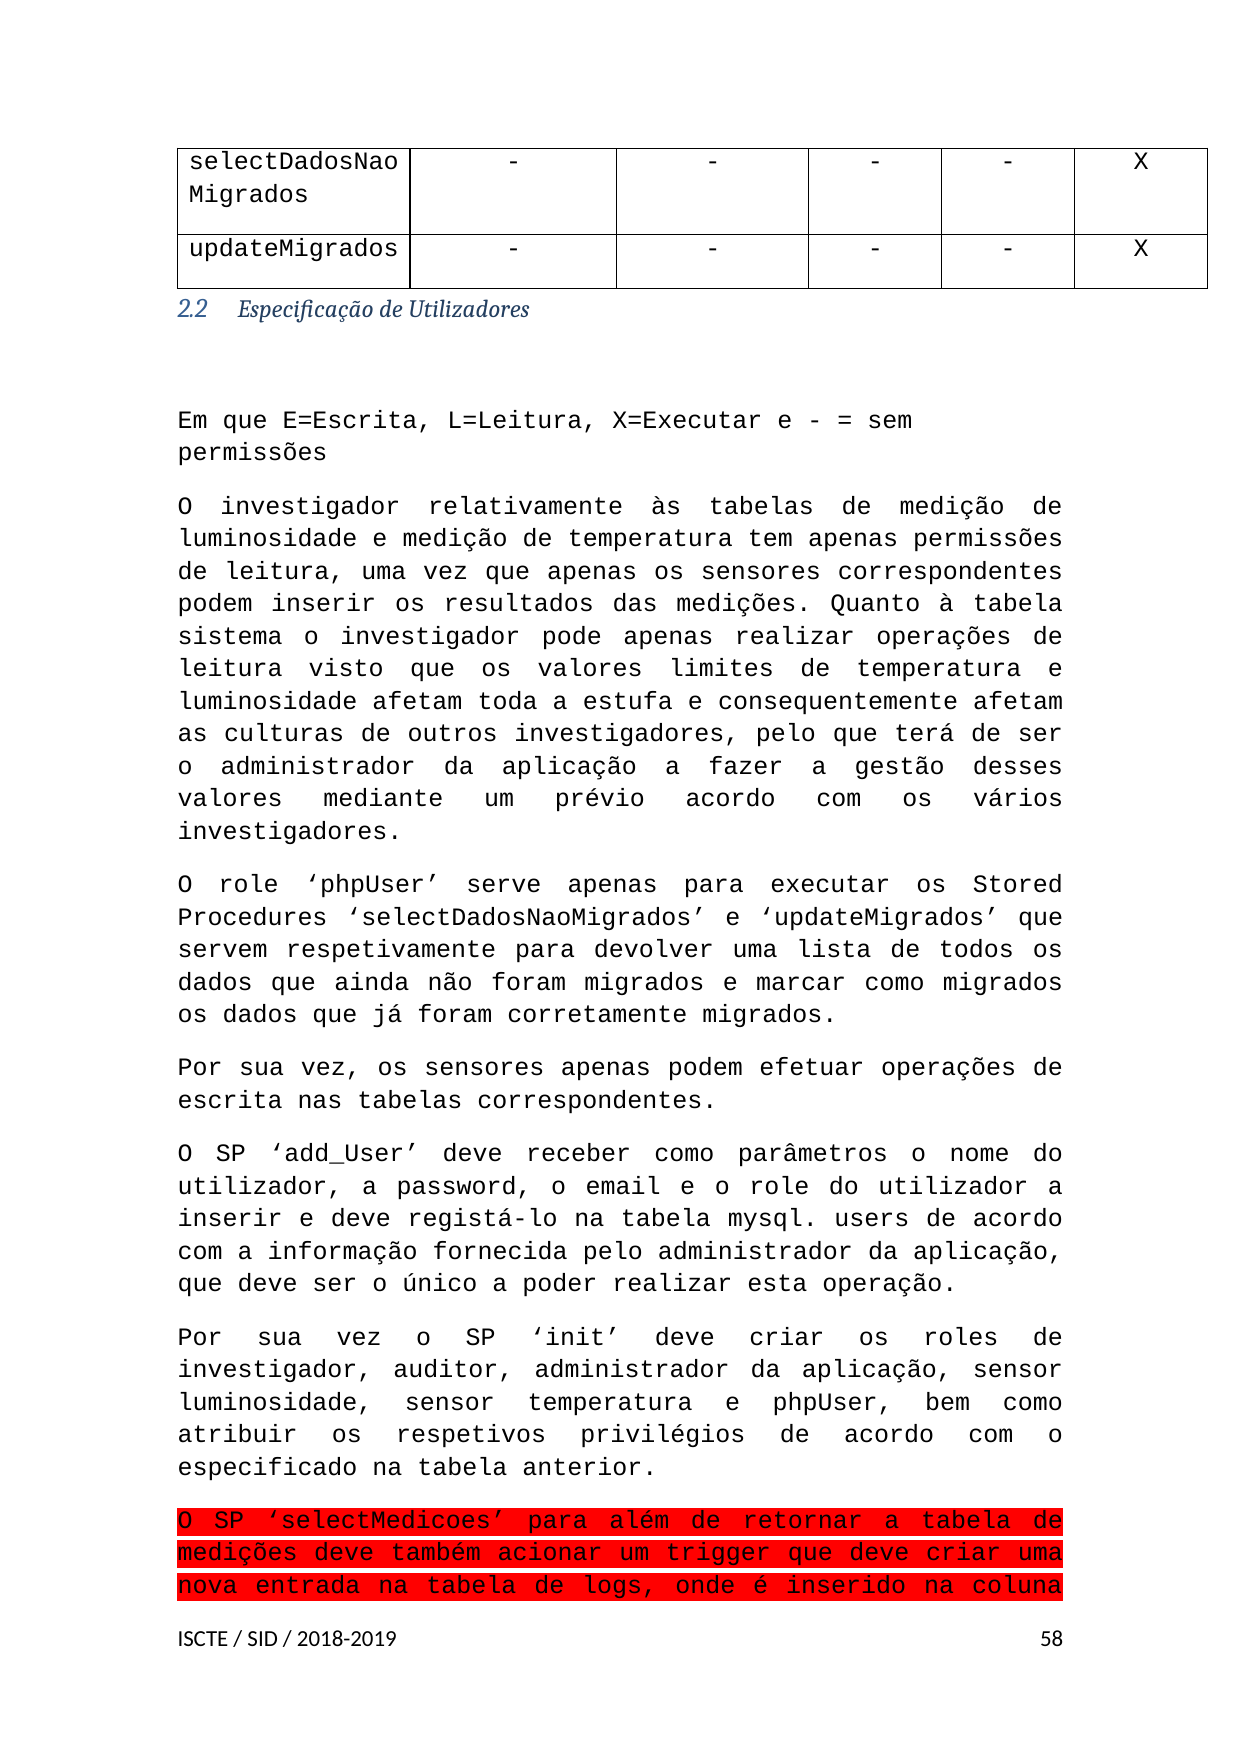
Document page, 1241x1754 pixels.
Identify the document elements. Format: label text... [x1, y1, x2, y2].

table_cell - [617, 235, 808, 288]
text O SP ‘add_User’ deve receber como parâmetros o nome do utilizador, a password, o email e o role do utilizador a inserir e deve registá-lo na tabela mysql. users de acordo com a informação fornecida pelo administrador da aplicação, que deve ser o único a poder realizar esta operação. [177, 1141, 1063, 1299]
table_cell updateMigrados [178, 235, 409, 288]
table_cell X [1075, 235, 1207, 288]
text Por sua vez, os sensores apenas podem efetuar operações de escrita nas tabelas correspondentes. [177, 1055, 1063, 1116]
table_cell selectDadosNaoMigrados [178, 149, 409, 234]
text O investigador relativamente às tabelas de medição de luminosidade e medição de temperatura tem apenas permissões de leitura, uma vez que apenas os sensores correspondentes podem inserir os resultados das medições. Quanto à tabela sistema o investigador pode apenas realizar operações de leitura visto que os valores limites de temperatura e luminosidade afetam toda a estufa e consequentemente afetam as culturas de outros investigadores, pelo que terá de ser o administrador da aplicação a fazer a gestão desses valores mediante um prévio acordo com os vários investigadores. [177, 493, 1063, 847]
table_cell - [809, 149, 941, 234]
table_cell - [617, 149, 808, 234]
text Por sua vez o SP ‘init’ deve criar os roles de investigador, auditor, administrador da aplicação, sensor luminosidade, sensor temperatura e phpUser, bem como atribuir os respetivos privilégios de acordo com o especificado na tabela anterior. [177, 1324, 1063, 1482]
table_cell X [1075, 149, 1207, 234]
text O role ‘phpUser’ serve apenas para executar os Stored Procedures ‘selectDadosNaoMigrados’ e ‘updateMigrados’ que servem respetivamente para devolver uma lista de todos os dados que ainda não foram migrados e marcar como migrados os dados que já foram corretamente migrados. [177, 872, 1063, 1030]
table_cell - [411, 149, 616, 234]
text Em que E=Escrita, L=Leitura, X=Executar e - = sem permissões [177, 407, 1063, 468]
table_cell - [411, 235, 616, 288]
table_cell - [809, 235, 941, 288]
table_cell - [942, 235, 1074, 288]
table_cell - [942, 149, 1074, 234]
subtitle Especificação de Utilizadores [177, 293, 1063, 324]
